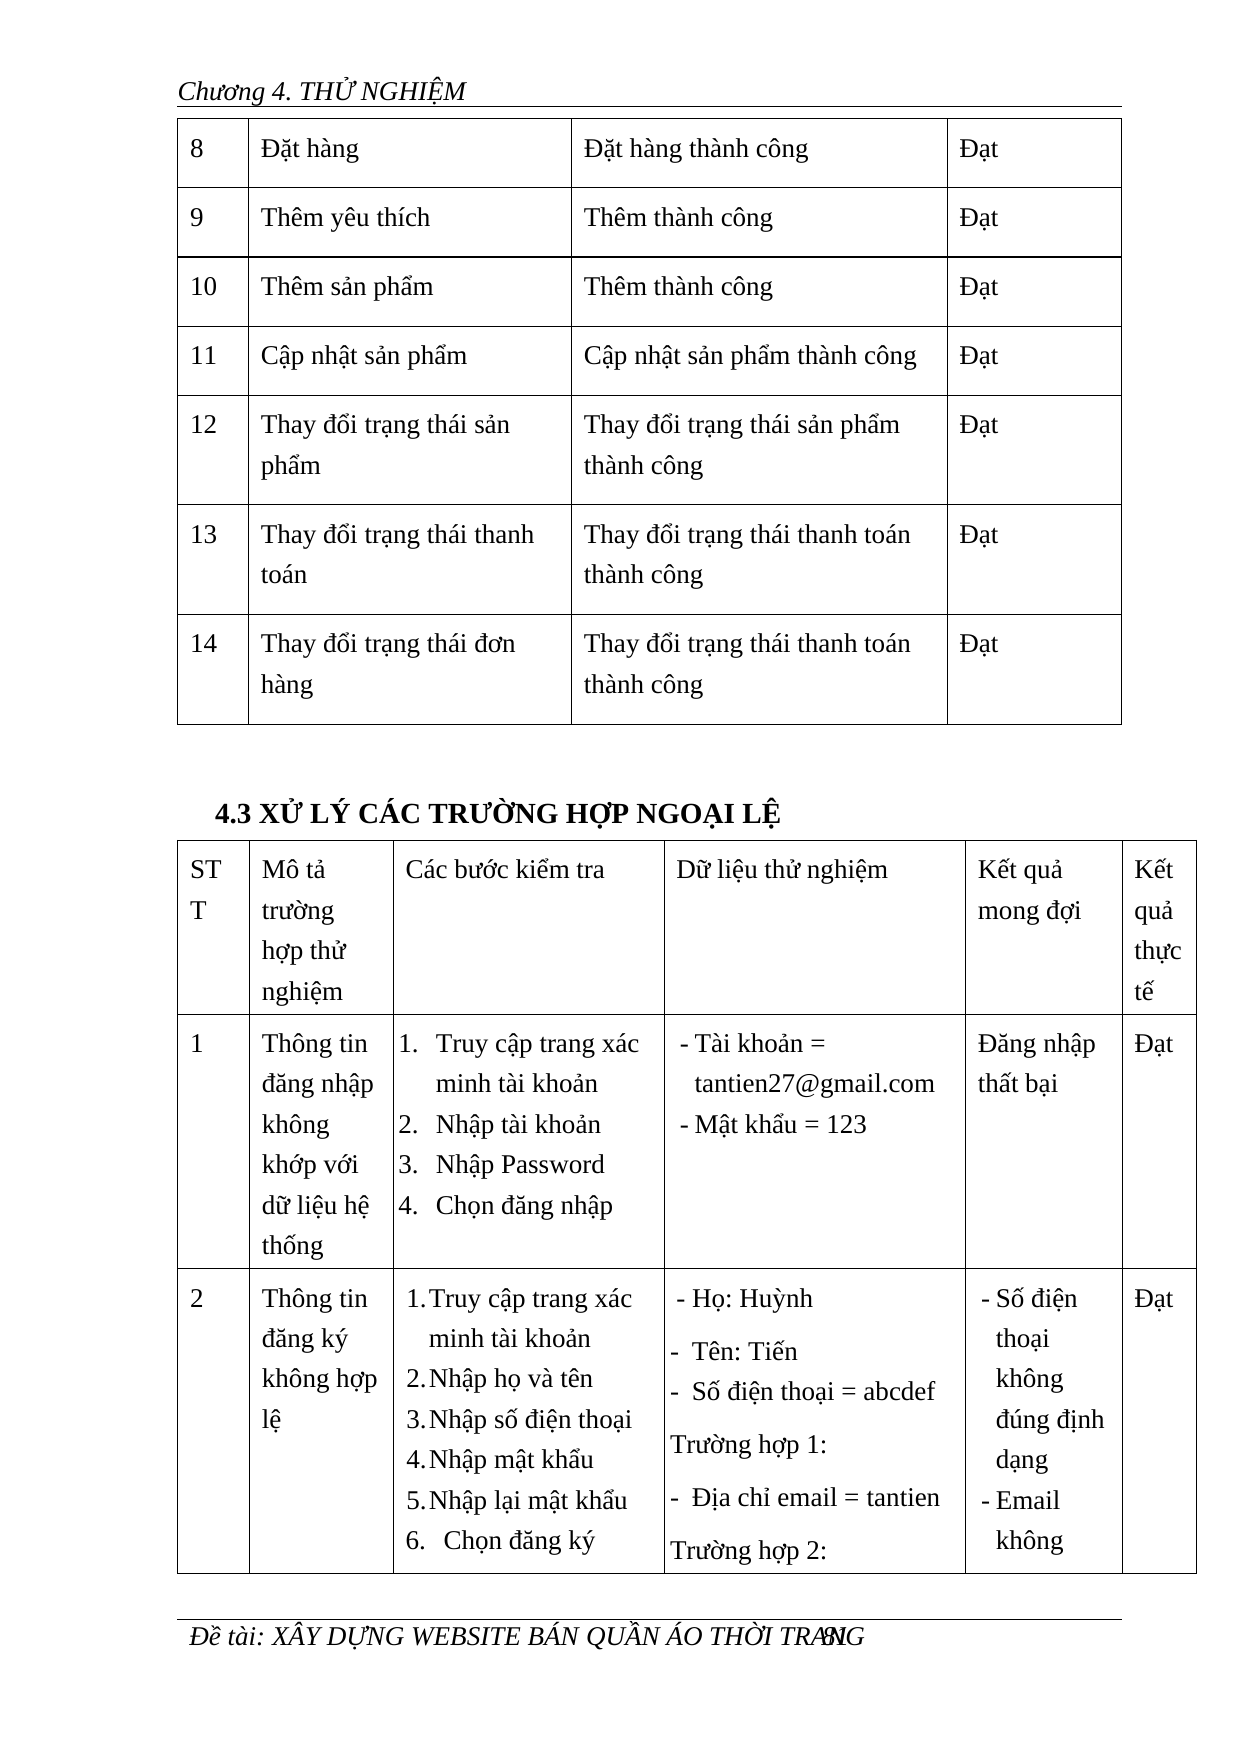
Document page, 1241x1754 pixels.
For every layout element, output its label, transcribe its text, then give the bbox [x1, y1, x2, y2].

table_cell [966, 1269, 1122, 1573]
table_cell Tài khoản = tantien27@gmail.com Mật khẩu = 123 [665, 1015, 965, 1268]
table_cell Đạt [948, 258, 1121, 326]
table_cell Đạt [948, 505, 1121, 614]
table_cell Đặt hàng thành công [572, 119, 947, 187]
table_header Kết quả thực tế [1123, 841, 1196, 1013]
table_cell Thay đổi trạng thái sản phẩm thành công [572, 396, 947, 504]
table_cell Đặt hàng [249, 119, 571, 187]
table_cell Thay đổi trạng thái thanh toán [249, 505, 571, 614]
table_cell 14 [178, 615, 248, 723]
table_cell 11 [178, 327, 248, 395]
table_cell Thay đổi trạng thái thanh toán thành công [572, 615, 947, 723]
table_cell Đạt [1123, 1015, 1196, 1268]
table_cell Thông tin đăng nhập không khớp với dữ liệu hệ thống [250, 1015, 393, 1268]
subtitle 4.3 XỬ LÝ CÁC TRƯỜNG HỢP NGOẠI LỆ [215, 796, 1122, 830]
table_cell Thêm yêu thích [249, 188, 571, 256]
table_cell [665, 1269, 965, 1573]
table_header Các bước kiểm tra [394, 841, 664, 1013]
table_cell 9 [178, 188, 248, 256]
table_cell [250, 1269, 393, 1573]
table_cell Cập nhật sản phẩm thành công [572, 327, 947, 395]
table_cell Thay đổi trạng thái sản phẩm [249, 396, 571, 504]
table_cell 12 [178, 396, 248, 504]
table_cell Đạt [948, 396, 1121, 504]
table_cell Đạt [948, 615, 1121, 723]
table_cell Đăng nhập thất bại [966, 1015, 1122, 1268]
table_cell 13 [178, 505, 248, 614]
table_cell Thêm thành công [572, 258, 947, 326]
table_cell Đạt [948, 327, 1121, 395]
table_header Mô tả trường hợp thử nghiệm [250, 841, 393, 1013]
table_cell 8 [178, 119, 248, 187]
table_cell Thêm sản phẩm [249, 258, 571, 326]
table_header Kết quả mong đợi [966, 841, 1122, 1013]
table_cell 2 [178, 1269, 249, 1573]
table_cell Thêm thành công [572, 188, 947, 256]
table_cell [394, 1269, 664, 1573]
table_cell Thay đổi trạng thái thanh toán thành công [572, 505, 947, 614]
table_cell Thay đổi trạng thái đơn hàng [249, 615, 571, 723]
table_cell Truy cập trang xác minh tài khoản Nhập tài khoản Nhập Password Chọn đăng nhập [394, 1015, 664, 1268]
table_cell Đạt [948, 119, 1121, 187]
table_header Dữ liệu thử nghiệm [665, 841, 965, 1013]
table_cell 1 [178, 1015, 249, 1268]
table_cell 10 [178, 258, 248, 326]
table_cell Cập nhật sản phẩm [249, 327, 571, 395]
table_header STT [178, 841, 249, 1013]
table_cell Đạt [1123, 1269, 1196, 1573]
table_cell Đạt [948, 188, 1121, 256]
